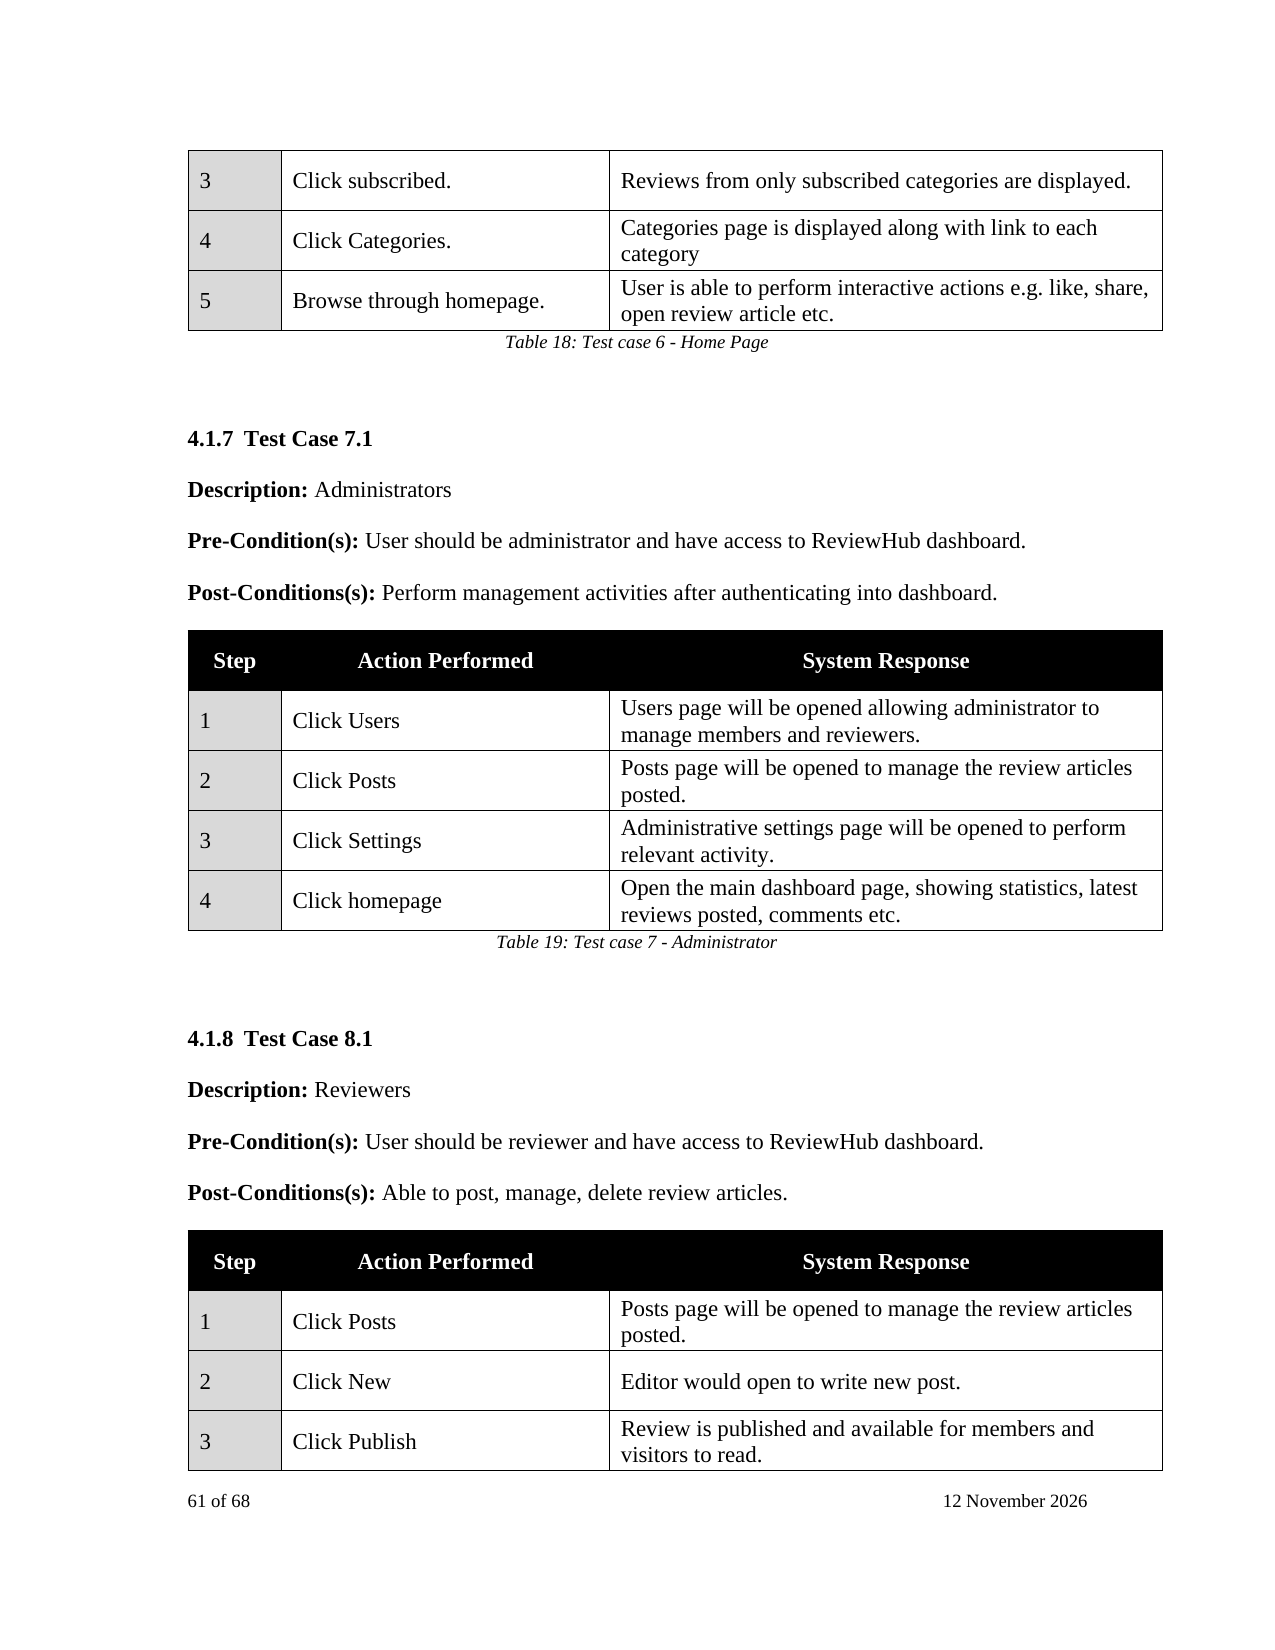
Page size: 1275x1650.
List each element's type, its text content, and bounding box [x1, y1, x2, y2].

table_cell Click Users [282, 691, 609, 750]
table_cell Open the main dashboard page, showing statistics, latest reviews posted, comments etc. [610, 871, 1162, 930]
table_cell Editor would open to write new post. [610, 1351, 1162, 1410]
text Post-Conditions(s): Perform management activities after authenticating into dashboard. [187, 579, 1087, 605]
table_cell Posts page will be opened to manage the review articles posted. [610, 1291, 1162, 1350]
table_cell 3 [189, 811, 281, 870]
subtitle Test Case 8.1 [187, 1025, 1087, 1051]
table_cell Categories page is displayed along with link to each category [610, 211, 1162, 270]
table_cell 3 [189, 1411, 281, 1470]
table_cell 2 [189, 751, 281, 810]
table_header System Response [610, 1231, 1162, 1290]
table_cell Click Categories. [282, 211, 609, 270]
table_cell Click Posts [282, 1291, 609, 1350]
table_cell 4 [189, 871, 281, 930]
table_cell Click Publish [282, 1411, 609, 1470]
table_cell 1 [189, 1291, 281, 1350]
text Description: Administrators [187, 476, 1087, 502]
subtitle Test Case 7.1 [187, 425, 1087, 451]
text Post-Conditions(s): Able to post, manage, delete review articles. [187, 1179, 1087, 1205]
table_cell Click homepage [282, 871, 609, 930]
text Pre-Condition(s): User should be reviewer and have access to ReviewHub dashboard. [187, 1128, 1087, 1154]
table_cell Review is published and available for members and visitors to read. [610, 1411, 1162, 1470]
table_header Step [189, 1231, 281, 1290]
table_cell Click Posts [282, 751, 609, 810]
text Description: Reviewers [187, 1076, 1087, 1103]
table_header Action Performed [282, 1231, 609, 1290]
table_cell 3 [189, 151, 281, 210]
table_header Action Performed [282, 631, 609, 690]
table_header System Response [610, 631, 1162, 690]
table_cell Browse through homepage. [282, 271, 609, 330]
table_cell Administrative settings page will be opened to perform relevant activity. [610, 811, 1162, 870]
table_cell Reviews from only subscribed categories are displayed. [610, 151, 1162, 210]
table_cell Click Settings [282, 811, 609, 870]
table_cell Posts page will be opened to manage the review articles posted. [610, 751, 1162, 810]
table_cell Users page will be opened allowing administrator to manage members and reviewers. [610, 691, 1162, 750]
table_header Step [189, 631, 281, 690]
text Table 19: Test case 7 - Administrator [187, 931, 1087, 953]
table_cell 4 [189, 211, 281, 270]
table_cell Click subscribed. [282, 151, 609, 210]
text Table 18: Test case 6 - Home Page [187, 331, 1087, 353]
table_cell Click New [282, 1351, 609, 1410]
table_cell 5 [189, 271, 281, 330]
table_cell 2 [189, 1351, 281, 1410]
table_cell User is able to perform interactive actions e.g. like, share, open review article etc. [610, 271, 1162, 330]
text Pre-Condition(s): User should be administrator and have access to ReviewHub dashboard. [187, 527, 1087, 554]
table_cell 1 [189, 691, 281, 750]
